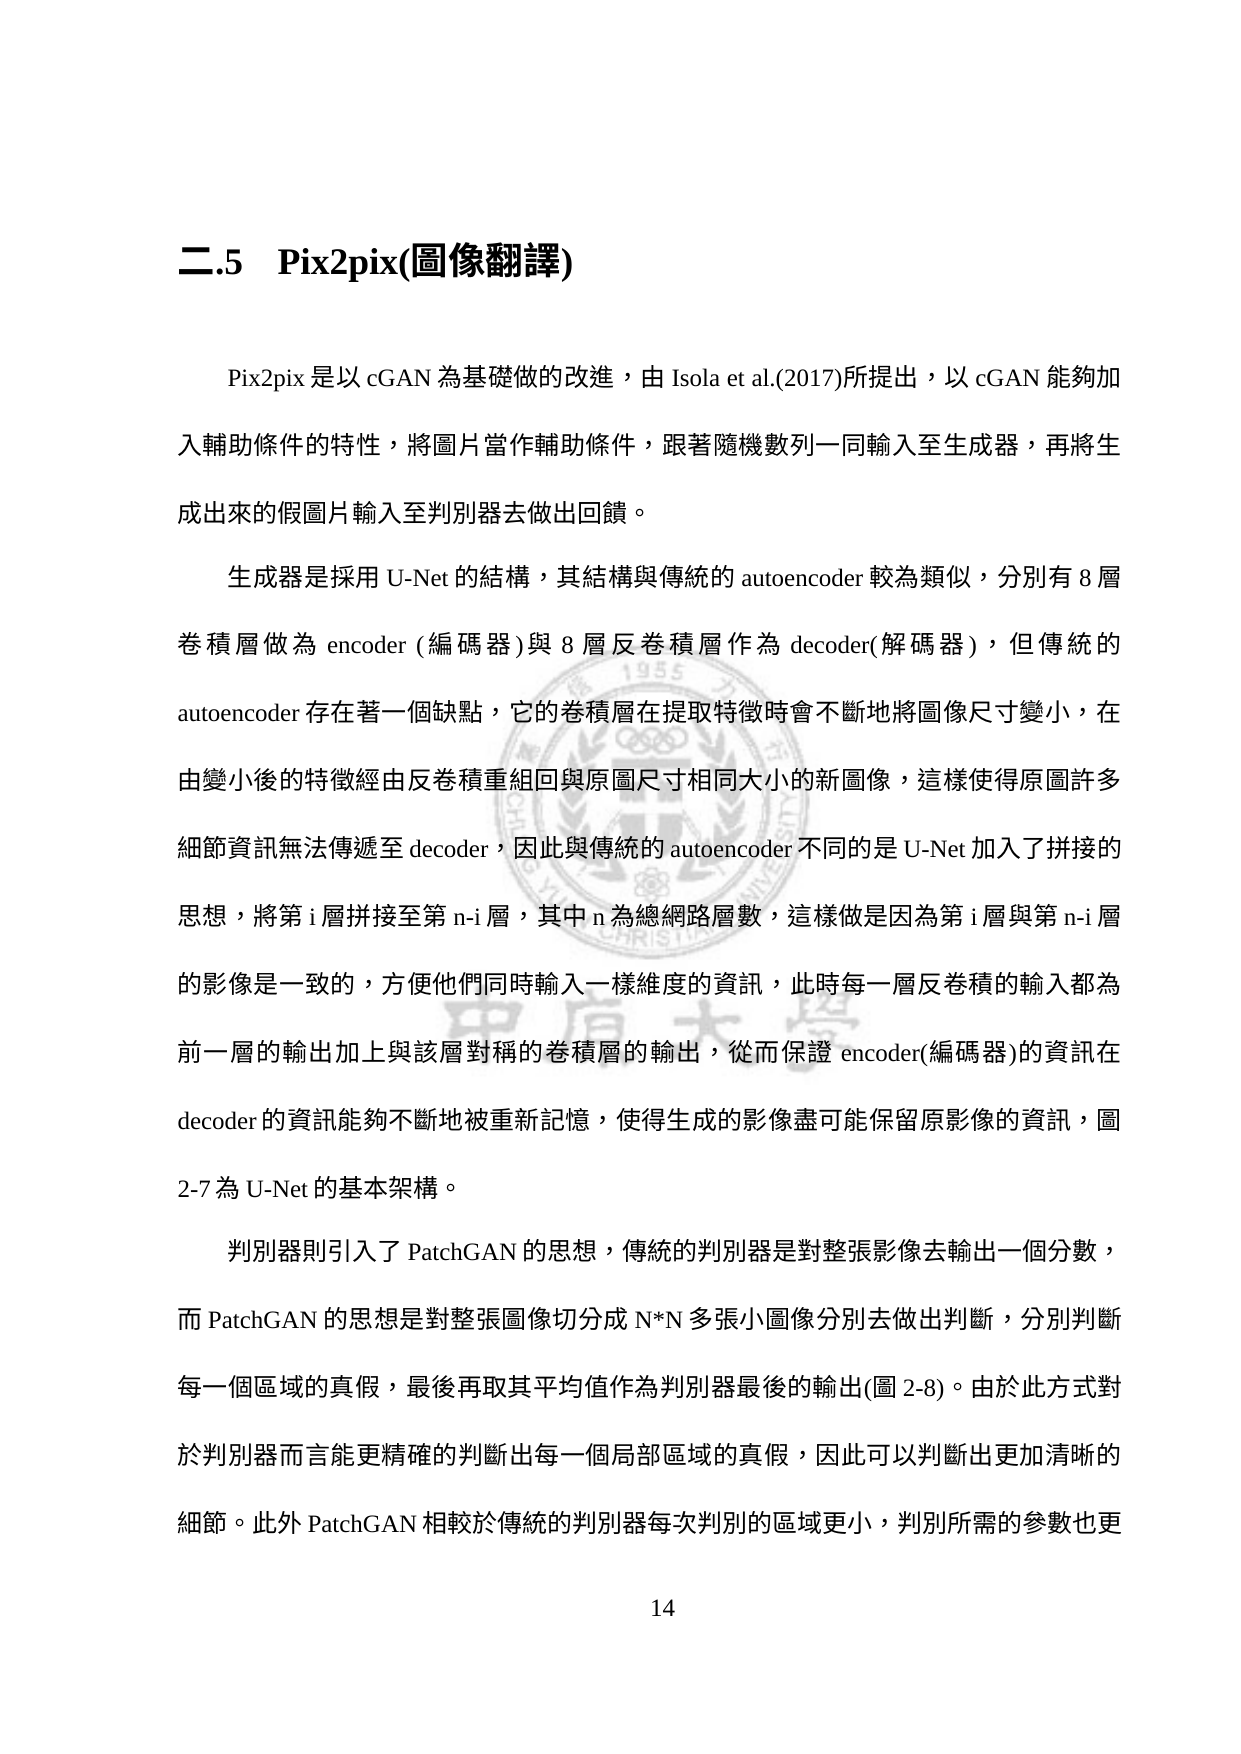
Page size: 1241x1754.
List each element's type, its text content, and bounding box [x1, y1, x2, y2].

subtitle Pix2pix(圖像翻譯) [177, 213, 1122, 303]
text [177, 1227, 1122, 1544]
text 生成器是採用U-Net的結構，其結構與傳統的autoencoder較為類似，分別有8層卷積層做為encoder (編碼器)與8層反卷積層作為decoder(解碼器)，但傳統的autoencoder存在著一個缺點，它的卷積層在提取特徵時會不斷地將圖像尺寸變小，在由變小後的特徵經由反卷積重組回與原圖尺寸相同大小的新圖像，這樣使得原圖許多細節資訊無法傳遞至decoder，因此與傳統的autoencoder不同的是U-Net加入了拼接的思想，將第i層拼接至第n-i層，其中n為總網路層數，這樣做是因為第i層與第n-i層的影像是一致的，方便他們同時輸入一樣維度的資訊，此時每一層反卷積的輸入都為前一層的輸出加上與該層對稱的卷積層的輸出，從而保證encoder(編碼器)的資訊在decoder的資訊能夠不斷地被重新記憶，使得生成的影像盡可能保留原影像的資訊，圖2-7為U-Net的基本架構。 [177, 552, 1122, 1209]
text Pix2pix是以cGAN為基礎做的改進，由Isola et al.(2017)所提出，以cGAN能夠加入輔助條件的特性，將圖片當作輔助條件，跟著隨機數列一同輸入至生成器，再將生成出來的假圖片輸入至判別器去做出回饋。 [177, 353, 1122, 534]
